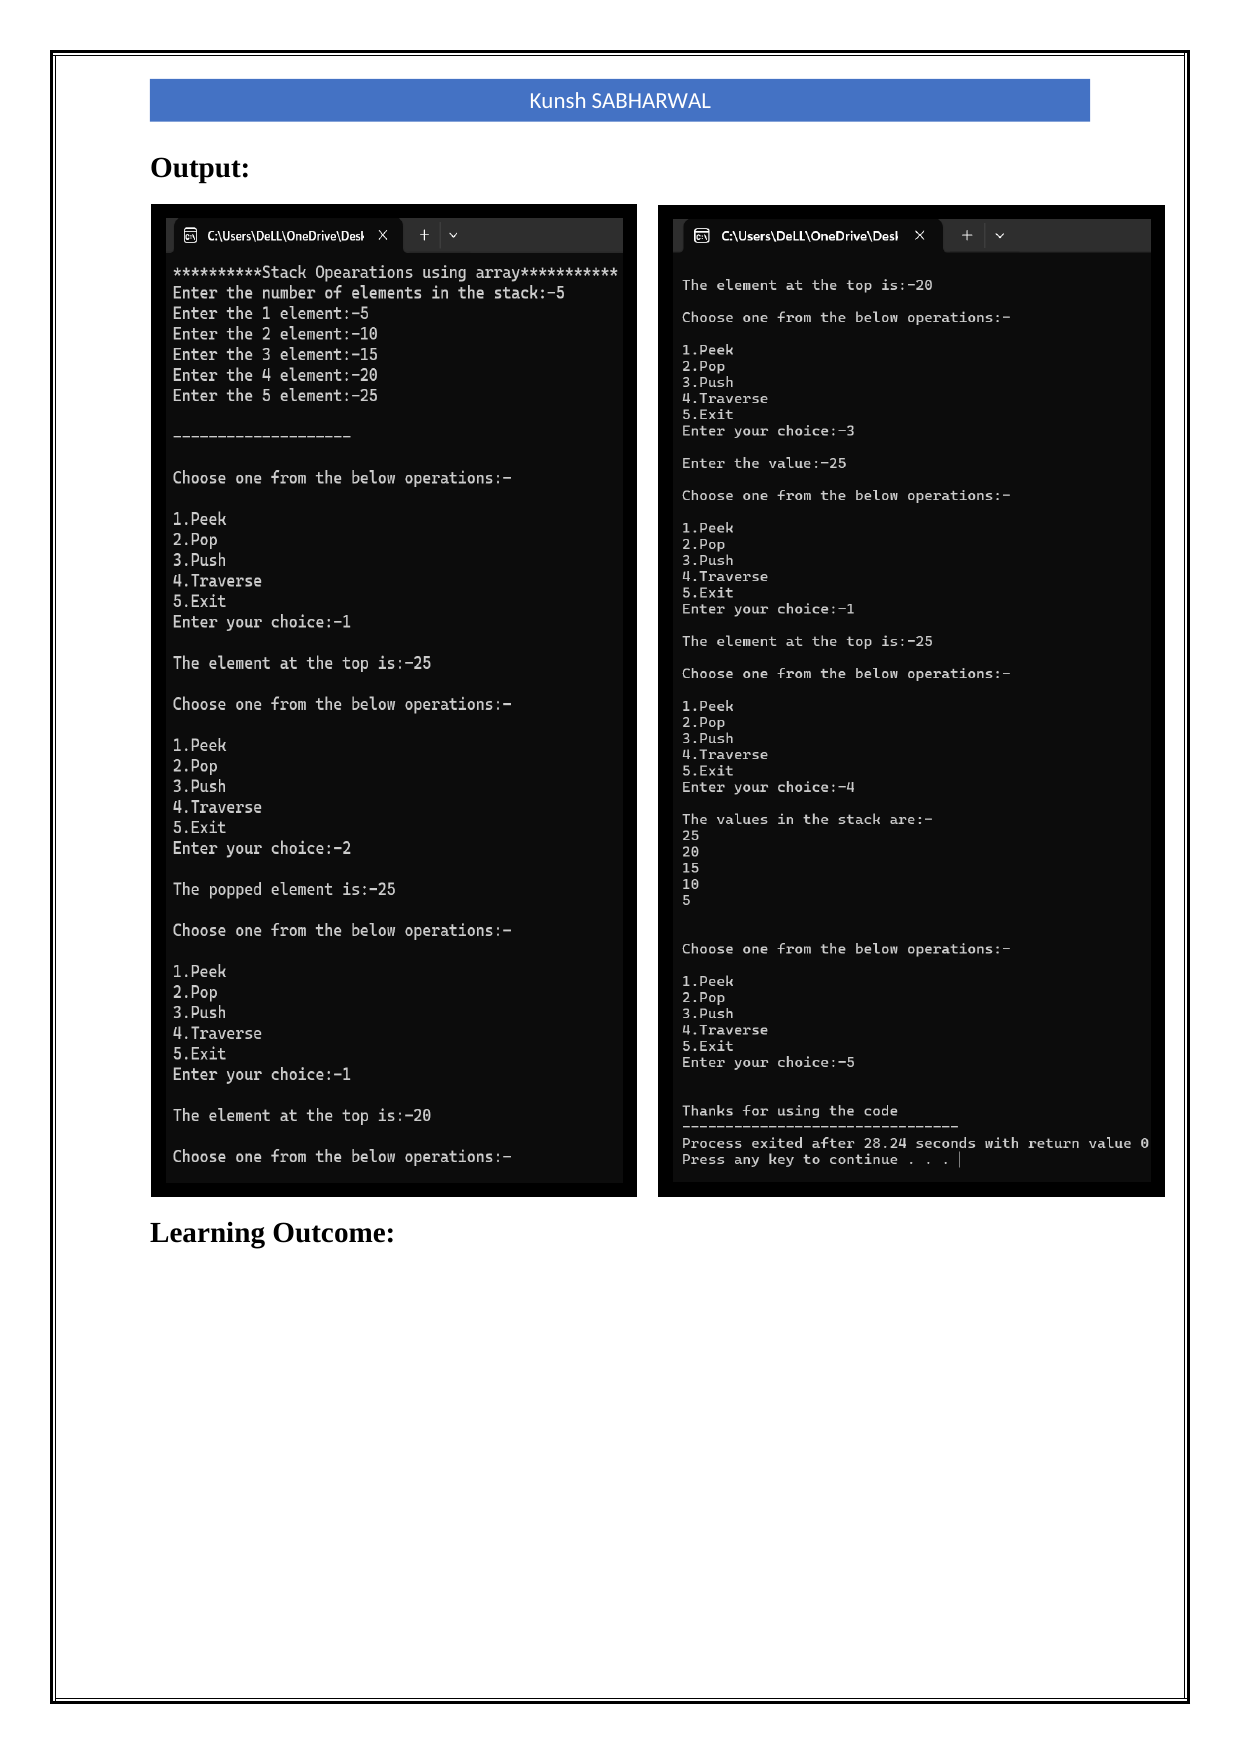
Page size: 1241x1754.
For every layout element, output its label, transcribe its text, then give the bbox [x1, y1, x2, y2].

picture [166, 218, 623, 1183]
text Output: [150, 150, 1090, 183]
text Learning Outcome: [150, 1216, 1090, 1249]
picture [673, 219, 1151, 1182]
